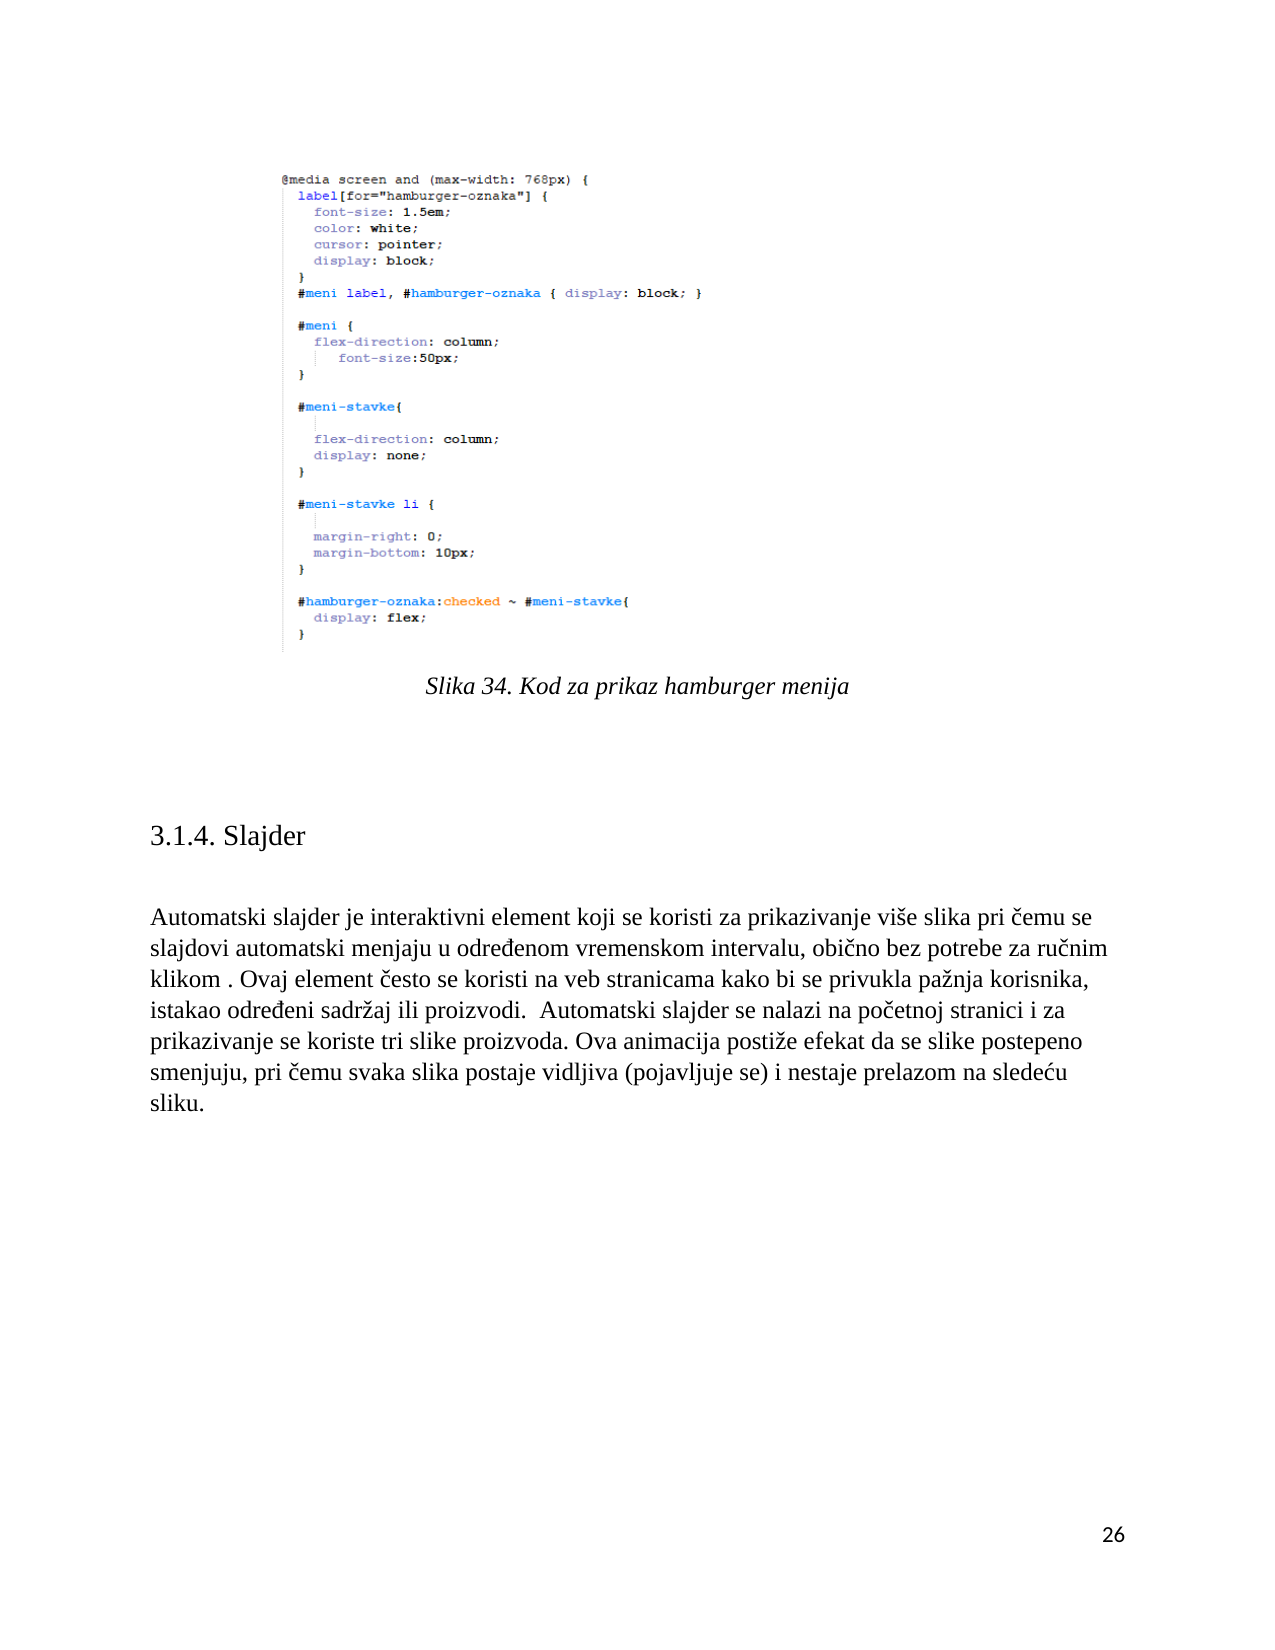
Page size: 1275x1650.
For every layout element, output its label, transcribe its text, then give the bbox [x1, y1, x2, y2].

subtitle 3.1.4. Slajder [150, 818, 1125, 852]
text Slika 34. Kod za prikaz hamburger menija [150, 671, 1125, 699]
text Automatski slajder je interaktivni element koji se koristi za prikazivanje više slika pri čemu se slajdovi automatski menjaju u određenom vremenskom intervalu, obično bez potrebe za ručnim klikom . Ovaj element često se koristi na veb stranicama kako bi se privukla pažnja korisnika, istakao određeni sadržaj ili proizvodi. Automatski slajder se nalazi na početnoj stranici i za prikazivanje se koriste tri slike proizvoda. Ova animacija postiže efekat da se slike postepeno smenjuju, pri čemu svaka slika postaje vidljiva (pojavljuje se) i nestaje prelazom na sledeću sliku. [150, 902, 1125, 1117]
picture [256, 150, 1019, 652]
